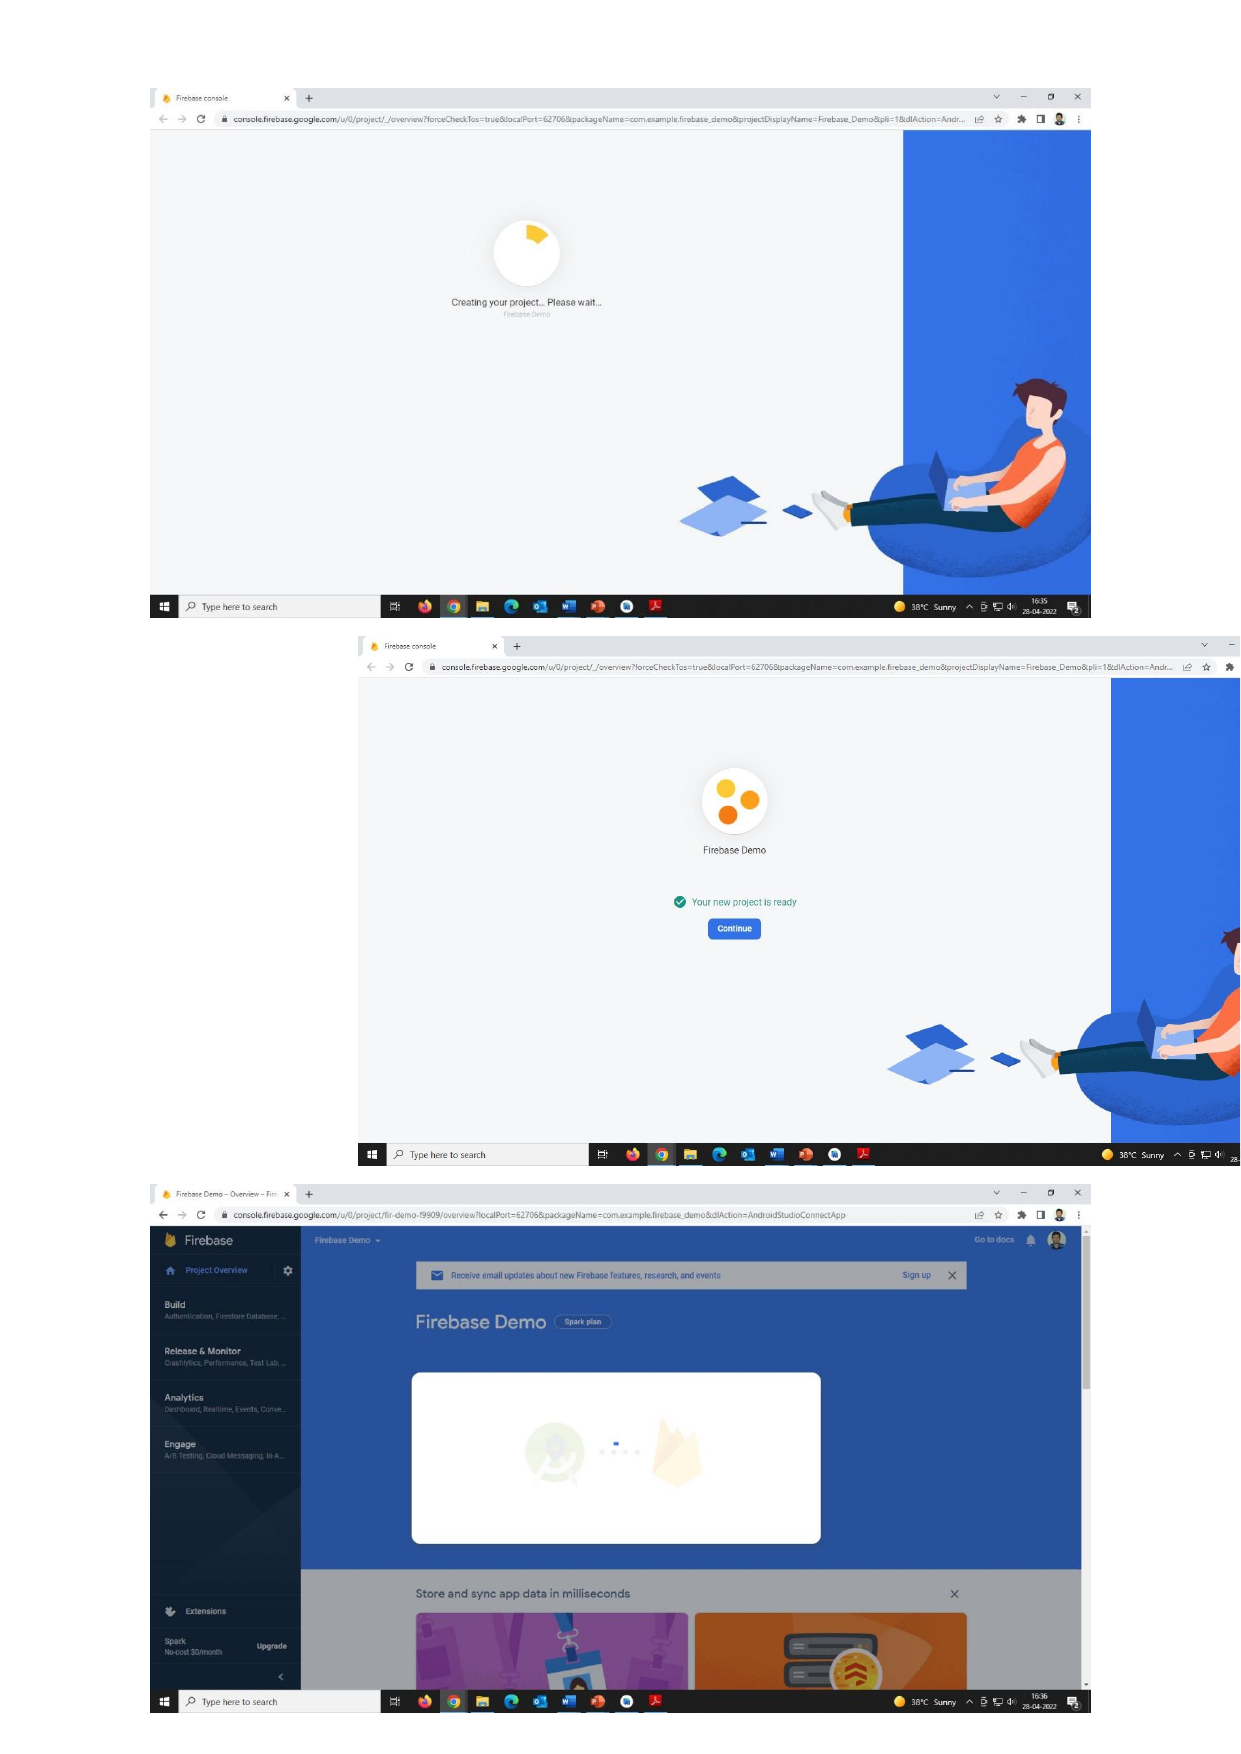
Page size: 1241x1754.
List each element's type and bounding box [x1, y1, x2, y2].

picture [150, 1184, 1091, 1713]
picture [358, 636, 1241, 1166]
picture [150, 88, 1091, 618]
